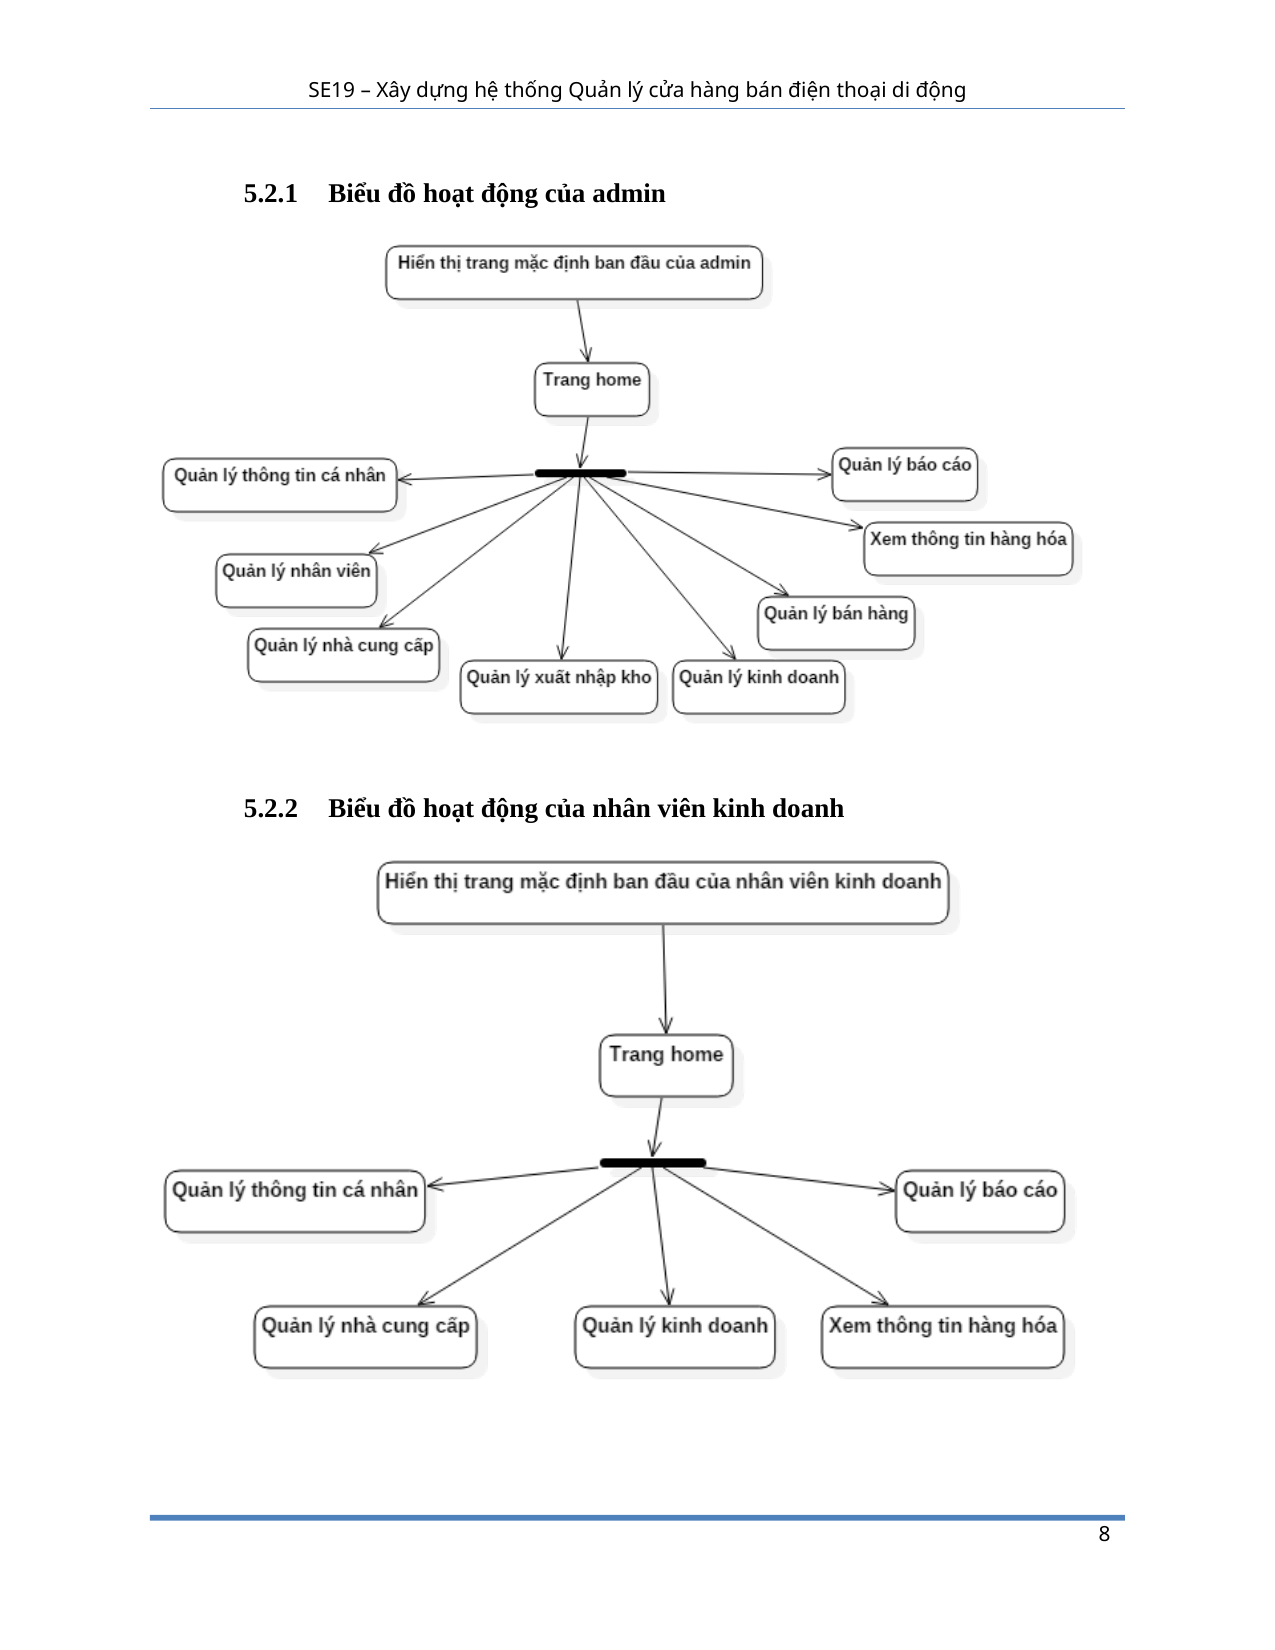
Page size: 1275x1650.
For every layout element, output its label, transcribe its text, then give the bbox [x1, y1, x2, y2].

picture [150, 233, 1125, 767]
picture [150, 848, 1125, 1430]
subtitle Biểu đồ hoạt động của admin [244, 178, 1125, 209]
subtitle Biểu đồ hoạt động của nhân viên kinh doanh [244, 792, 1125, 823]
